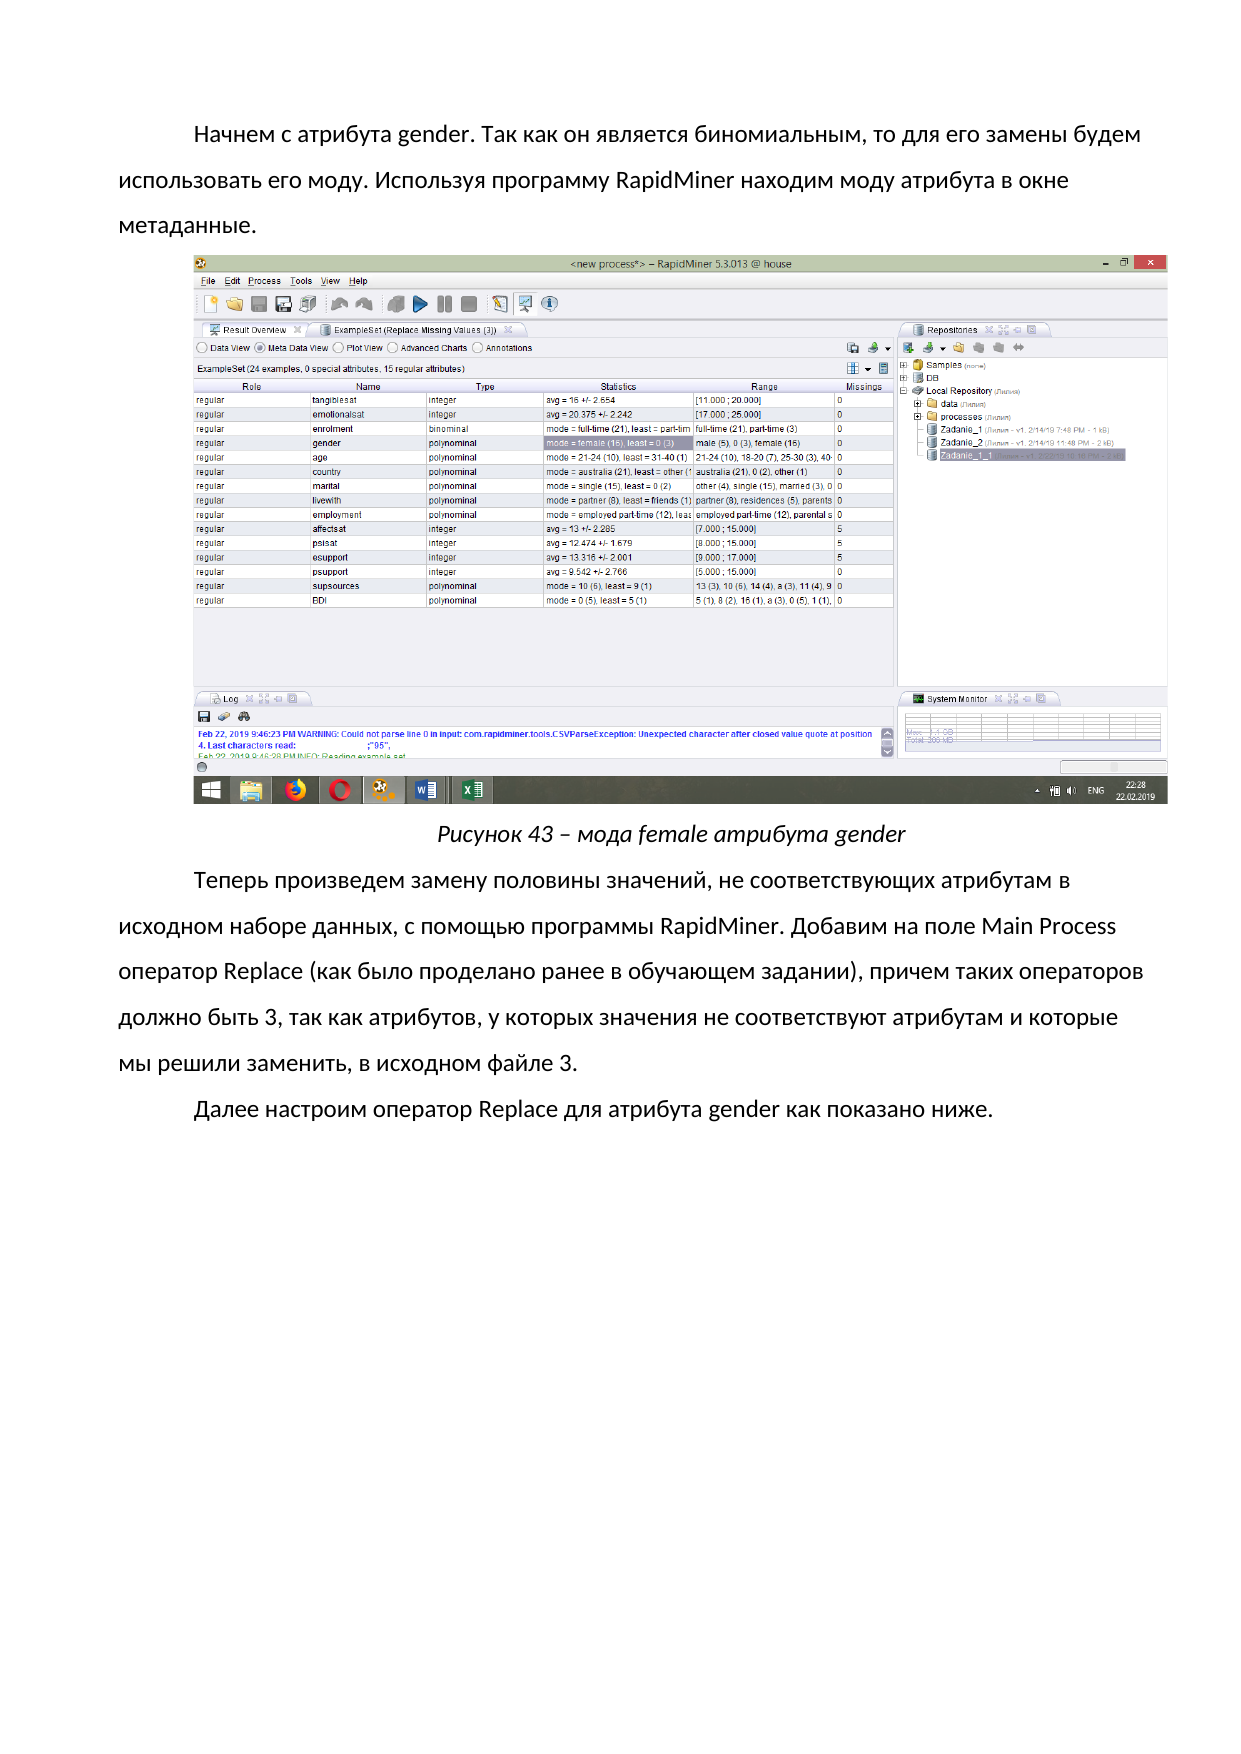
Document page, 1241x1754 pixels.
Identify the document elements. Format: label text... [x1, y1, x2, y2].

picture [193, 255, 1168, 804]
text Начнем с атрибута gender. Так как он является биномиальным, то для его замены будем использовать его моду. Используя программу RapidMiner находим моду атрибута в окне метаданные. [118, 118, 1152, 240]
text Рисунок 43 – мода female атрибута gender [118, 818, 1152, 849]
text Далее настроим оператор Replace для атрибута gender как показано ниже. [118, 1093, 1152, 1123]
text Теперь произведем замену половины значений, не соответствующих атрибутам в исходном наборе данных, с помощью программы RapidMiner. Добавим на поле Main Process оператор Replace (как было проделано ранее в обучающем задании), причем таких операторов должно быть 3, так как атрибутов, у которых значения не соответствуют атрибутам и которые мы решили заменить, в исходном файле 3. [118, 864, 1152, 1077]
